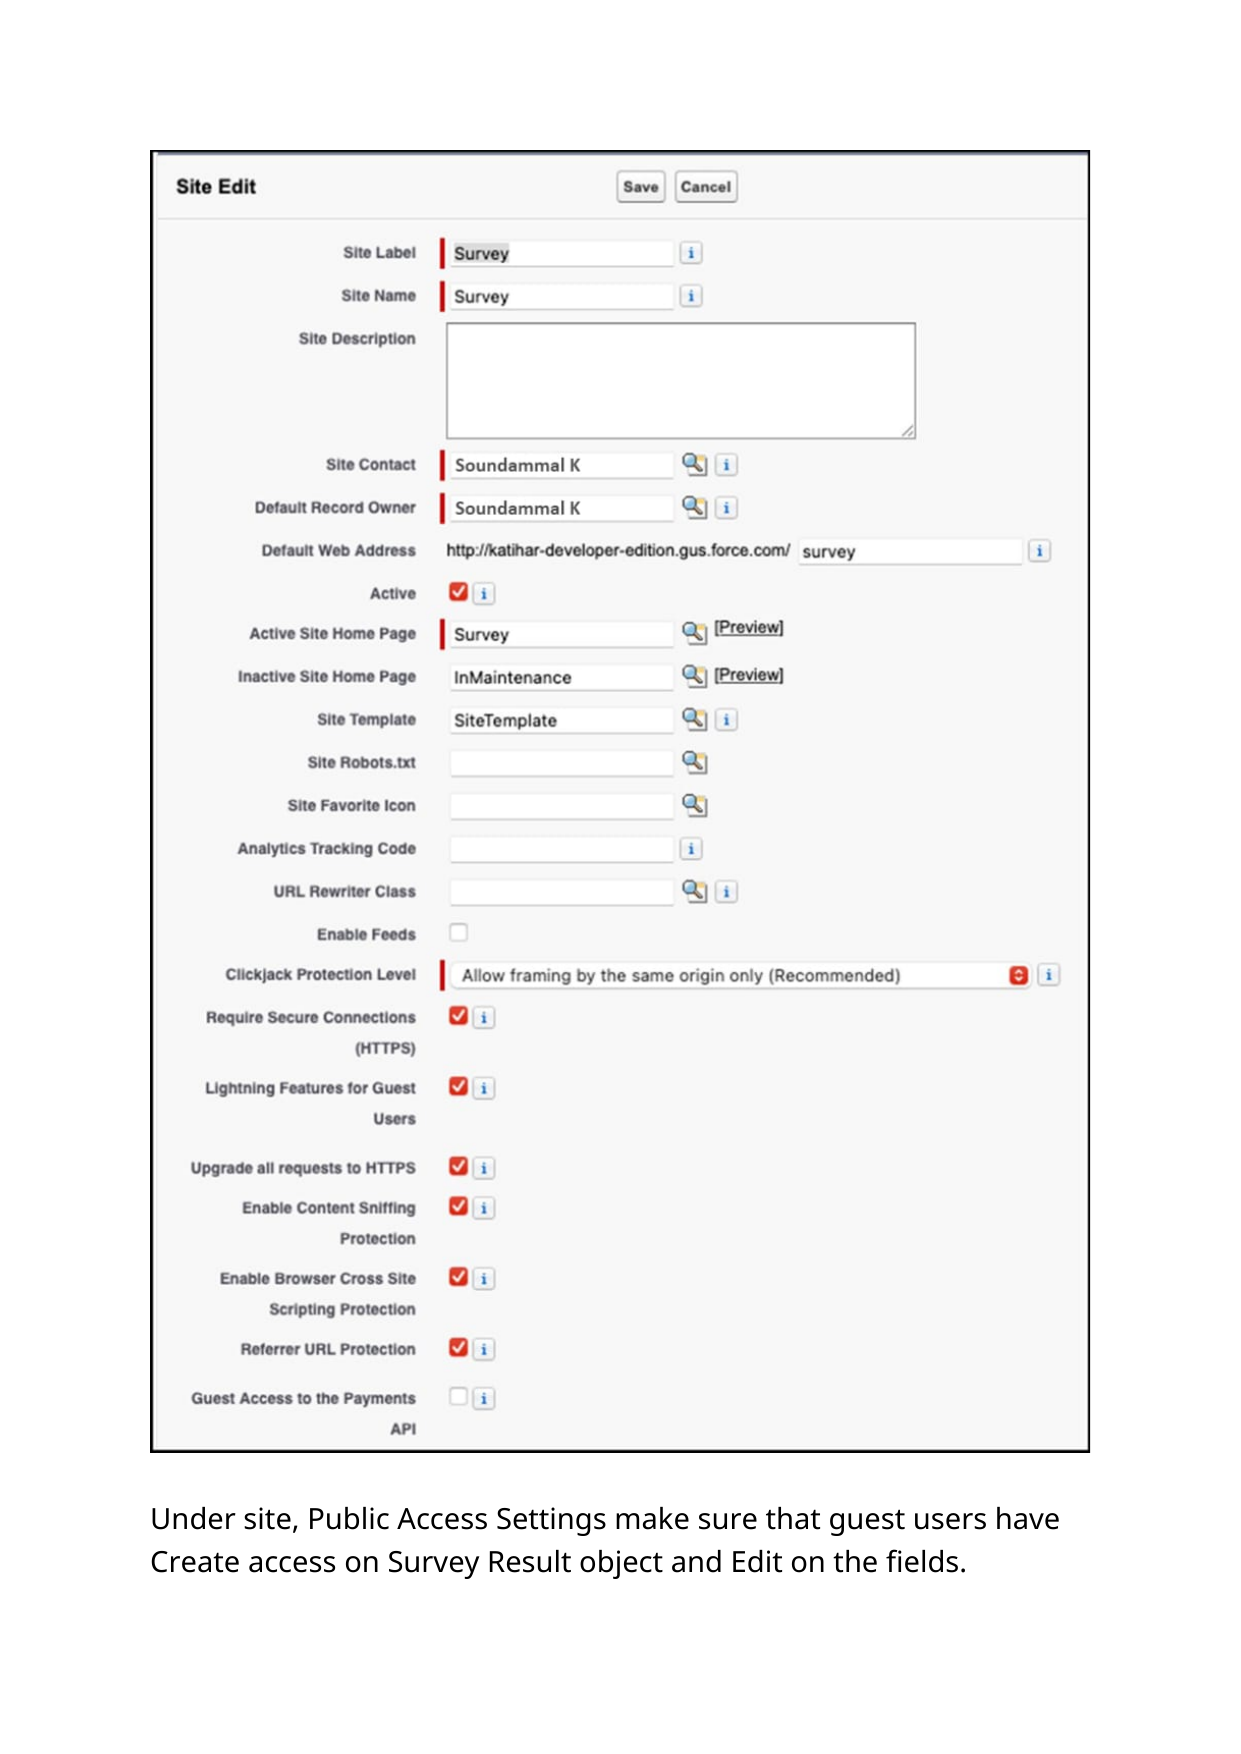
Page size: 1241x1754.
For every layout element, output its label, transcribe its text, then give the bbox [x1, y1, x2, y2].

picture [150, 150, 1091, 1453]
text Now we will create a site to open the flow for unauthenticated access. 1.Click Setup. 2.In the Quick Find box, type Sites. 3.Clicks on the New button. 4.Fill the details as per the screenshot below: 5.Click Save. Under site, Public Access Settings make sure that guest users have Create access on Survey Result object and Edit on the fields. [150, 1453, 1090, 1581]
